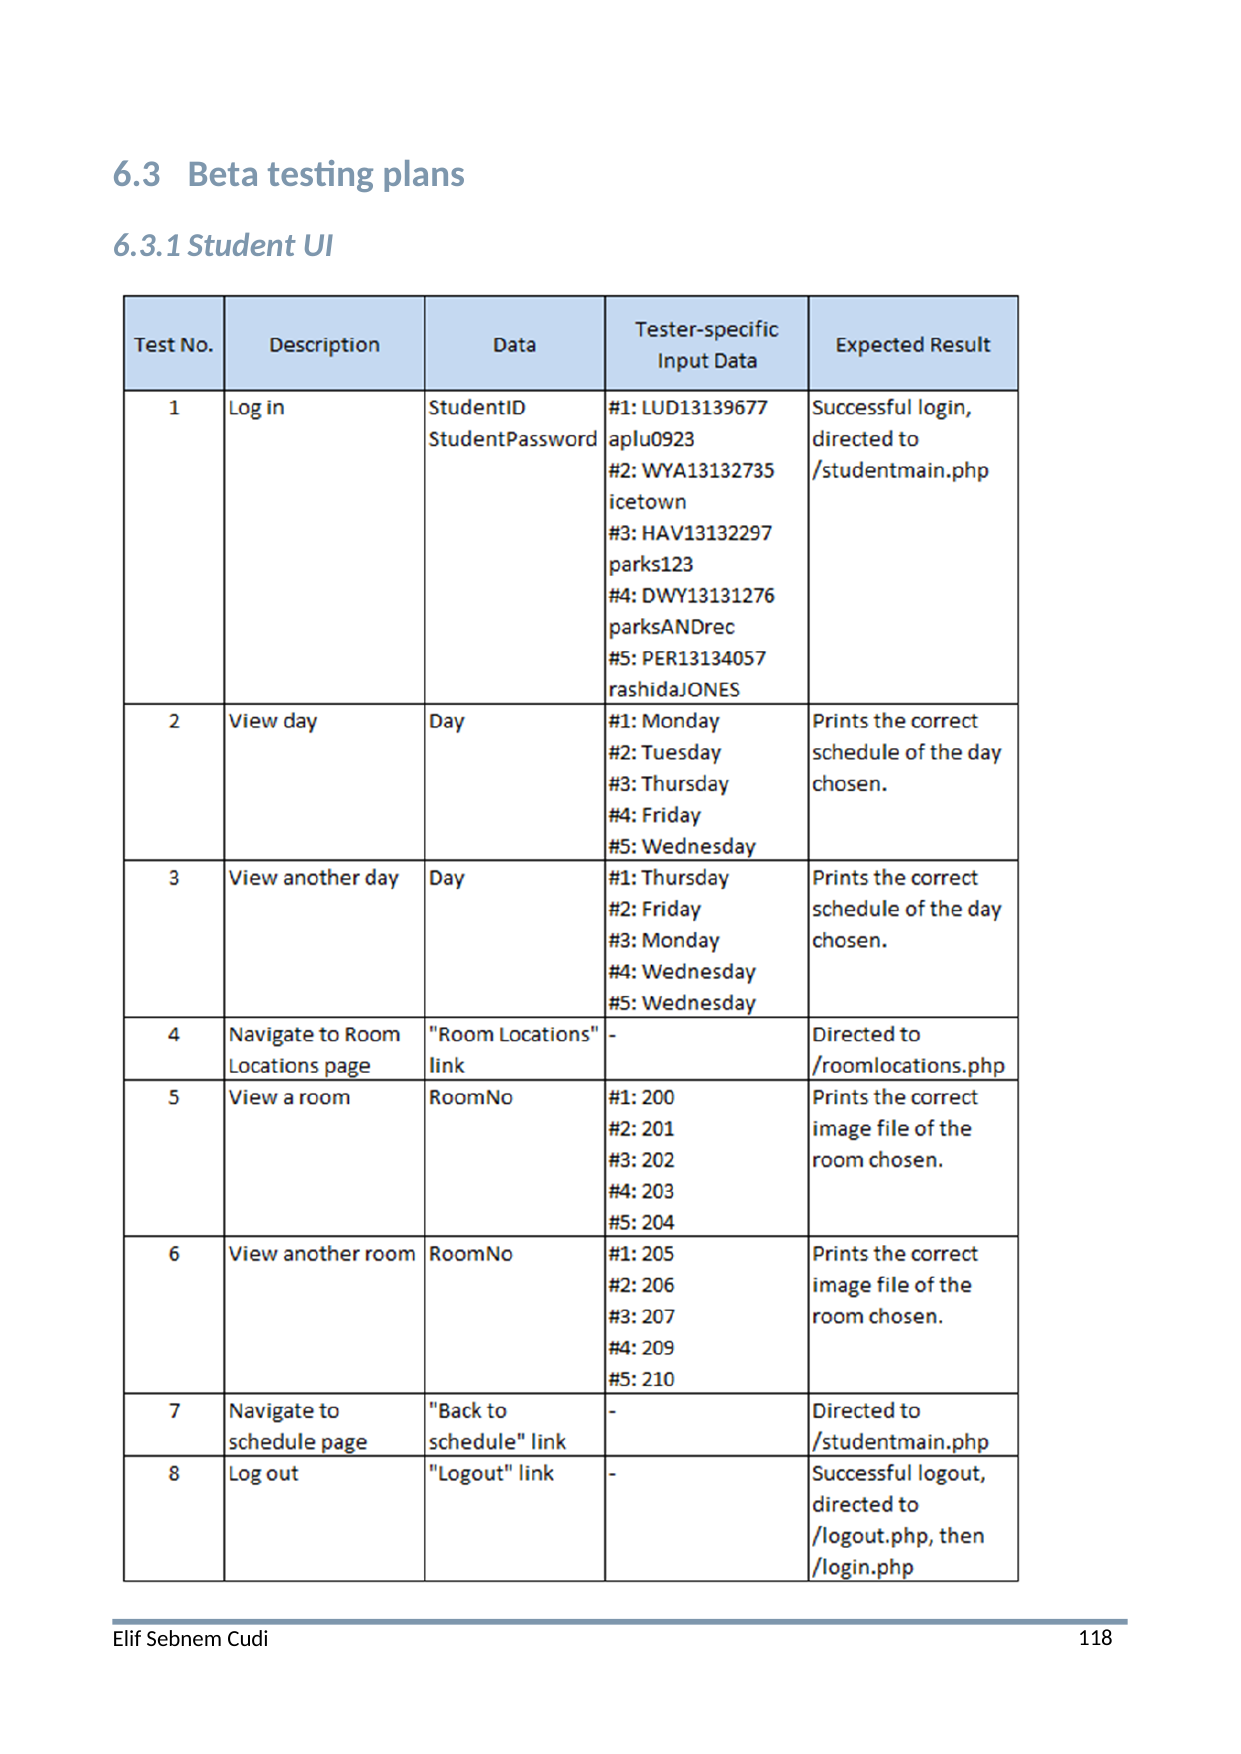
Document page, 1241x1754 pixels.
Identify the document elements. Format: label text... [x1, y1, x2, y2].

subtitle Student UI [112, 223, 1128, 264]
picture [112, 285, 1024, 1588]
subtitle Beta testing plans [112, 150, 1128, 196]
